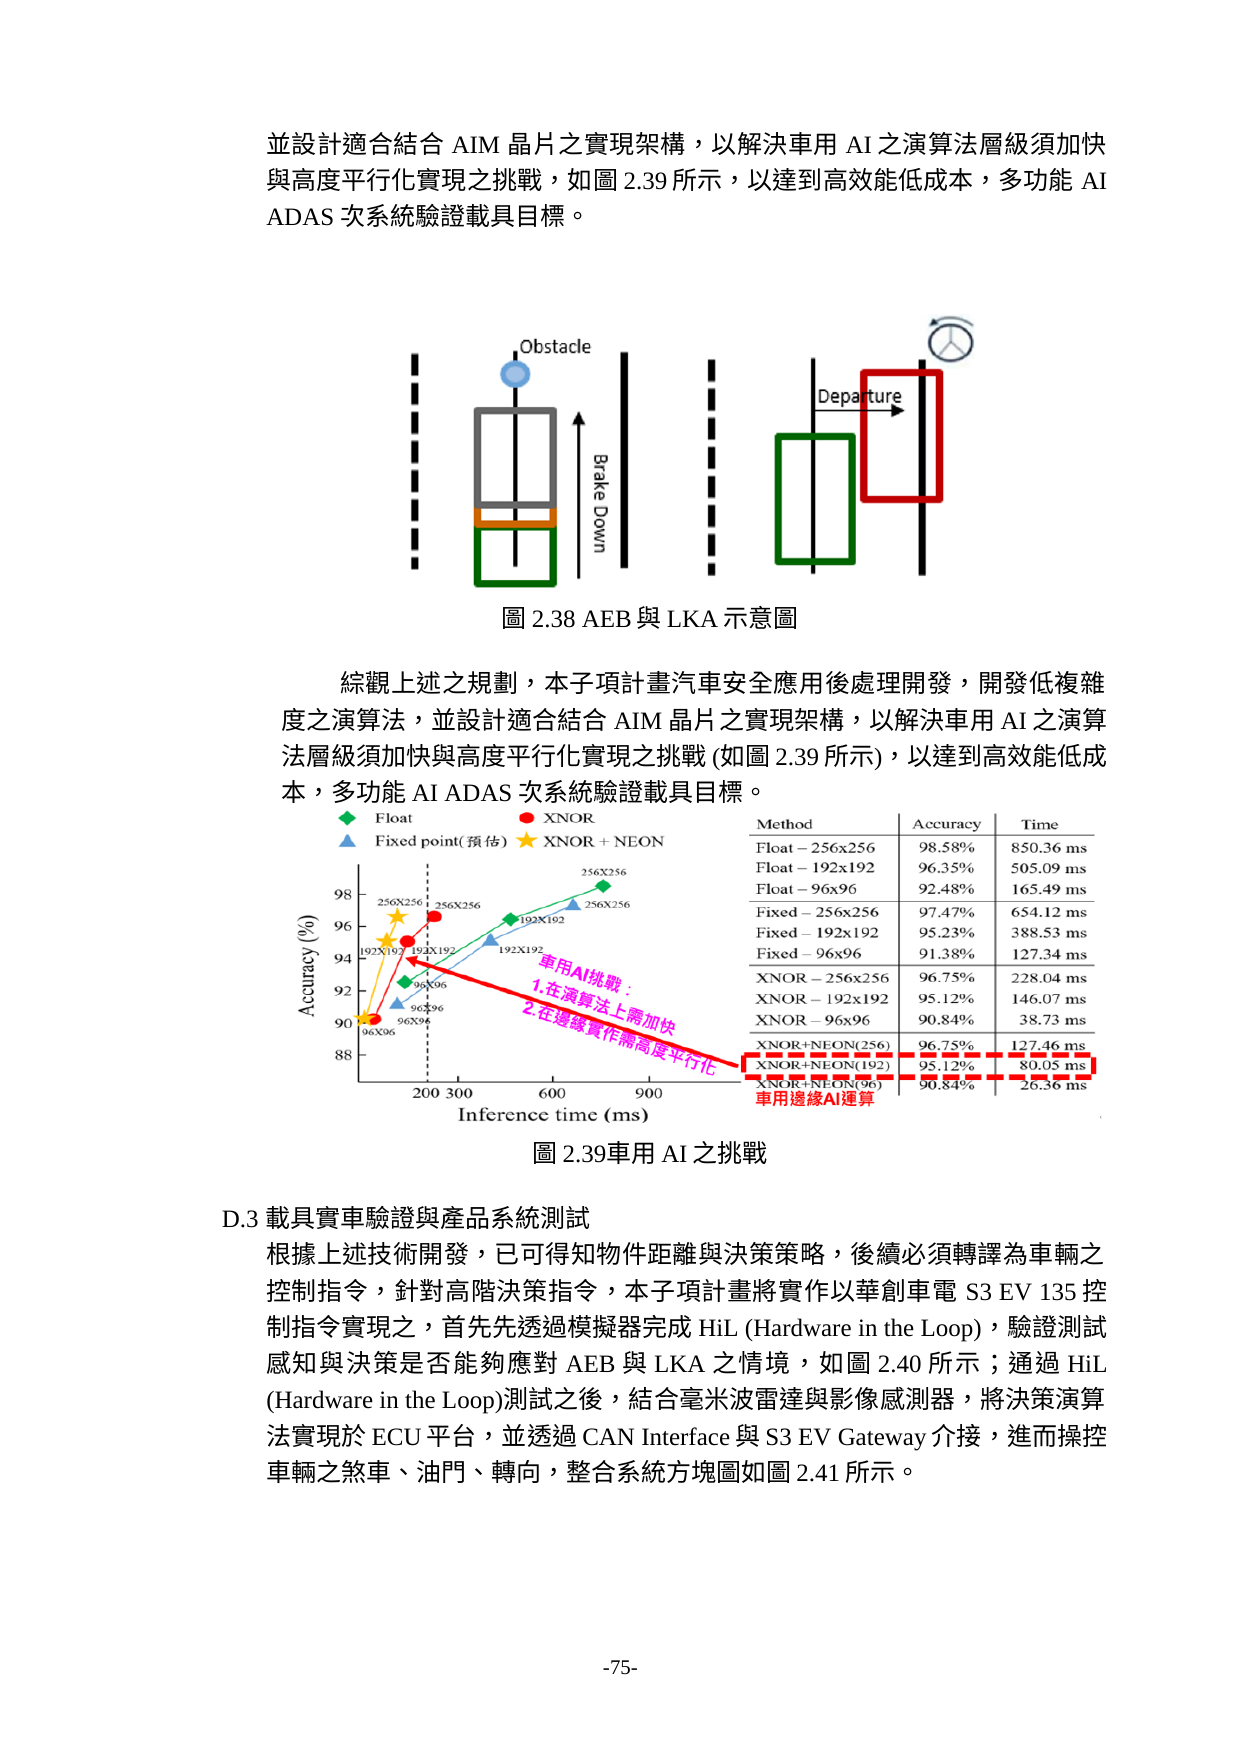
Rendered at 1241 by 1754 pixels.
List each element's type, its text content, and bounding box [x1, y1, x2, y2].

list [266, 124, 1107, 233]
text 圖2.38 AEB與LKA示意圖 [192, 599, 1107, 635]
picture [398, 311, 975, 593]
list D.3 載具實車驗證與產品系統測試 [222, 1198, 1107, 1235]
picture [286, 808, 1102, 1128]
list 根據上述技術開發，已可得知物件距離與決策策略，後續必須轉譯為車輛之控制指令，針對高階決策指令，本子項計畫將實作以華創車電S3 EV 135控制指令實現之，首先先透過模擬器完成HiL (Hardware in the Loop)，驗證測試感知與決策是否能夠應對AEB與LKA之情境，如圖2.40所示；通過HiL (Hardware in the Loop)測試之後，結合毫米波雷達與影像感測器，將決策演算法實現於ECU平台，並透過CAN Interface與S3 EV Gateway介接，進而操控車輛之煞車、油門、轉向，整合系統方塊圖如圖2.41所示。 [266, 1235, 1107, 1488]
text 圖2.39車用AI之挑戰 [192, 1133, 1107, 1170]
list 綜觀上述之規劃，本子項計畫汽車安全應用後處理開發，開發低複雜度之演算法，並設計適合結合 AIM 晶片之實現架構，以解決車用AI之演算法層級須加快與高度平行化實現之挑戰 (如圖2.39所示)，以達到高效能低成本，多功能 AI ADAS 次系統驗證載具目標。 [281, 664, 1107, 809]
